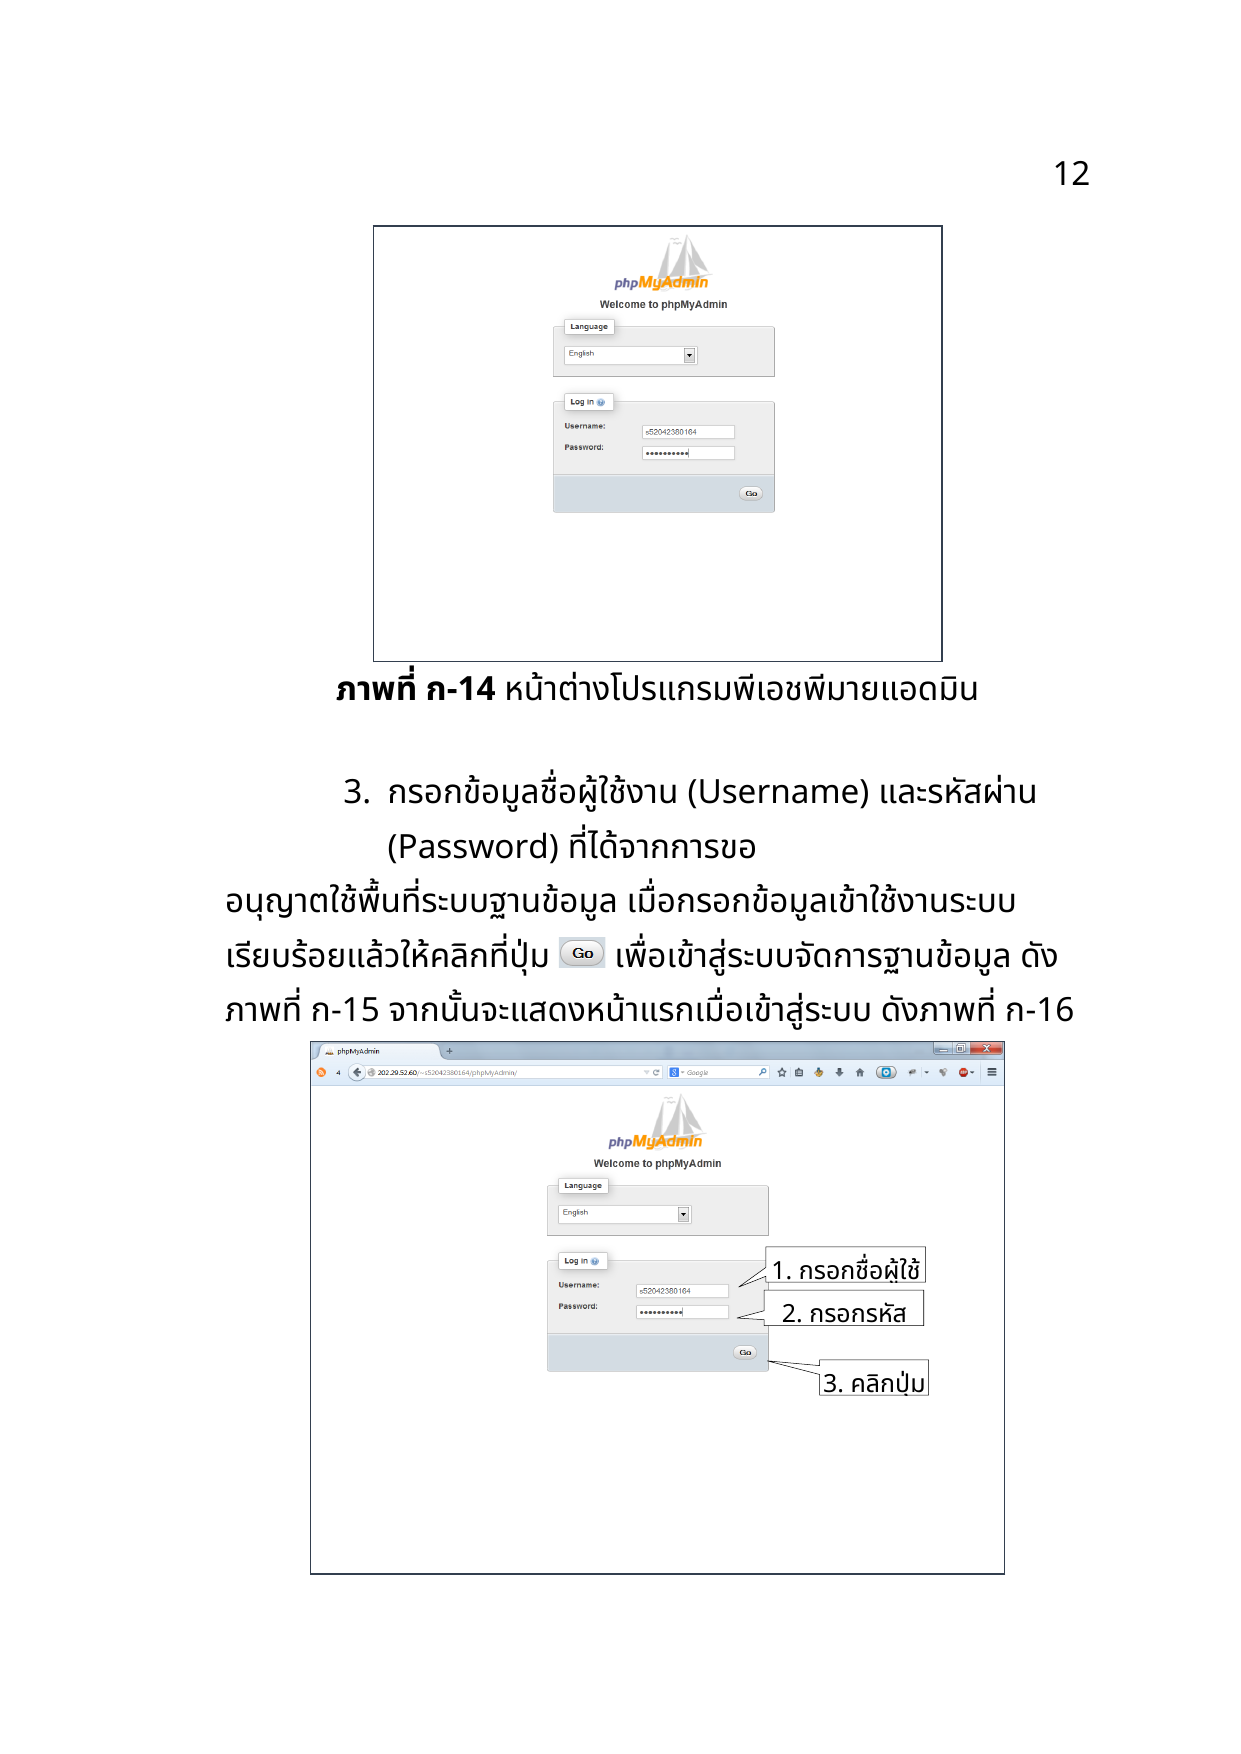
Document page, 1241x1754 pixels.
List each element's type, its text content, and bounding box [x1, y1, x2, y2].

picture [558, 937, 606, 968]
text ภาพที่ ก-14 หน้าต่างโปรแกรมพีเอชพีมายแอดมิน [225, 665, 1090, 715]
list กรอกข้อมูลชื่อผู้ใช้งาน (Username) และรหัสผ่าน (Password) ที่ได้จากการขอ [343, 768, 1090, 873]
picture [374, 227, 941, 661]
text อนุญาตใช้พื้นที่ระบบฐานข้อมูล เมื่อกรอกข้อมูลเข้าใช้งานระบบเรียบร้อยแล้วให้คลิกที่ปุ่ม เพื่อเข้าสู่ระบบจัดการฐานข้อมูล ดังภาพที่ ก-15 จากนั้นจะแสดงหน้าแรกเมื่อเข้าสู่ระบบ ดังภาพที่ ก-16 [225, 877, 1090, 1037]
picture [311, 1042, 1004, 1573]
